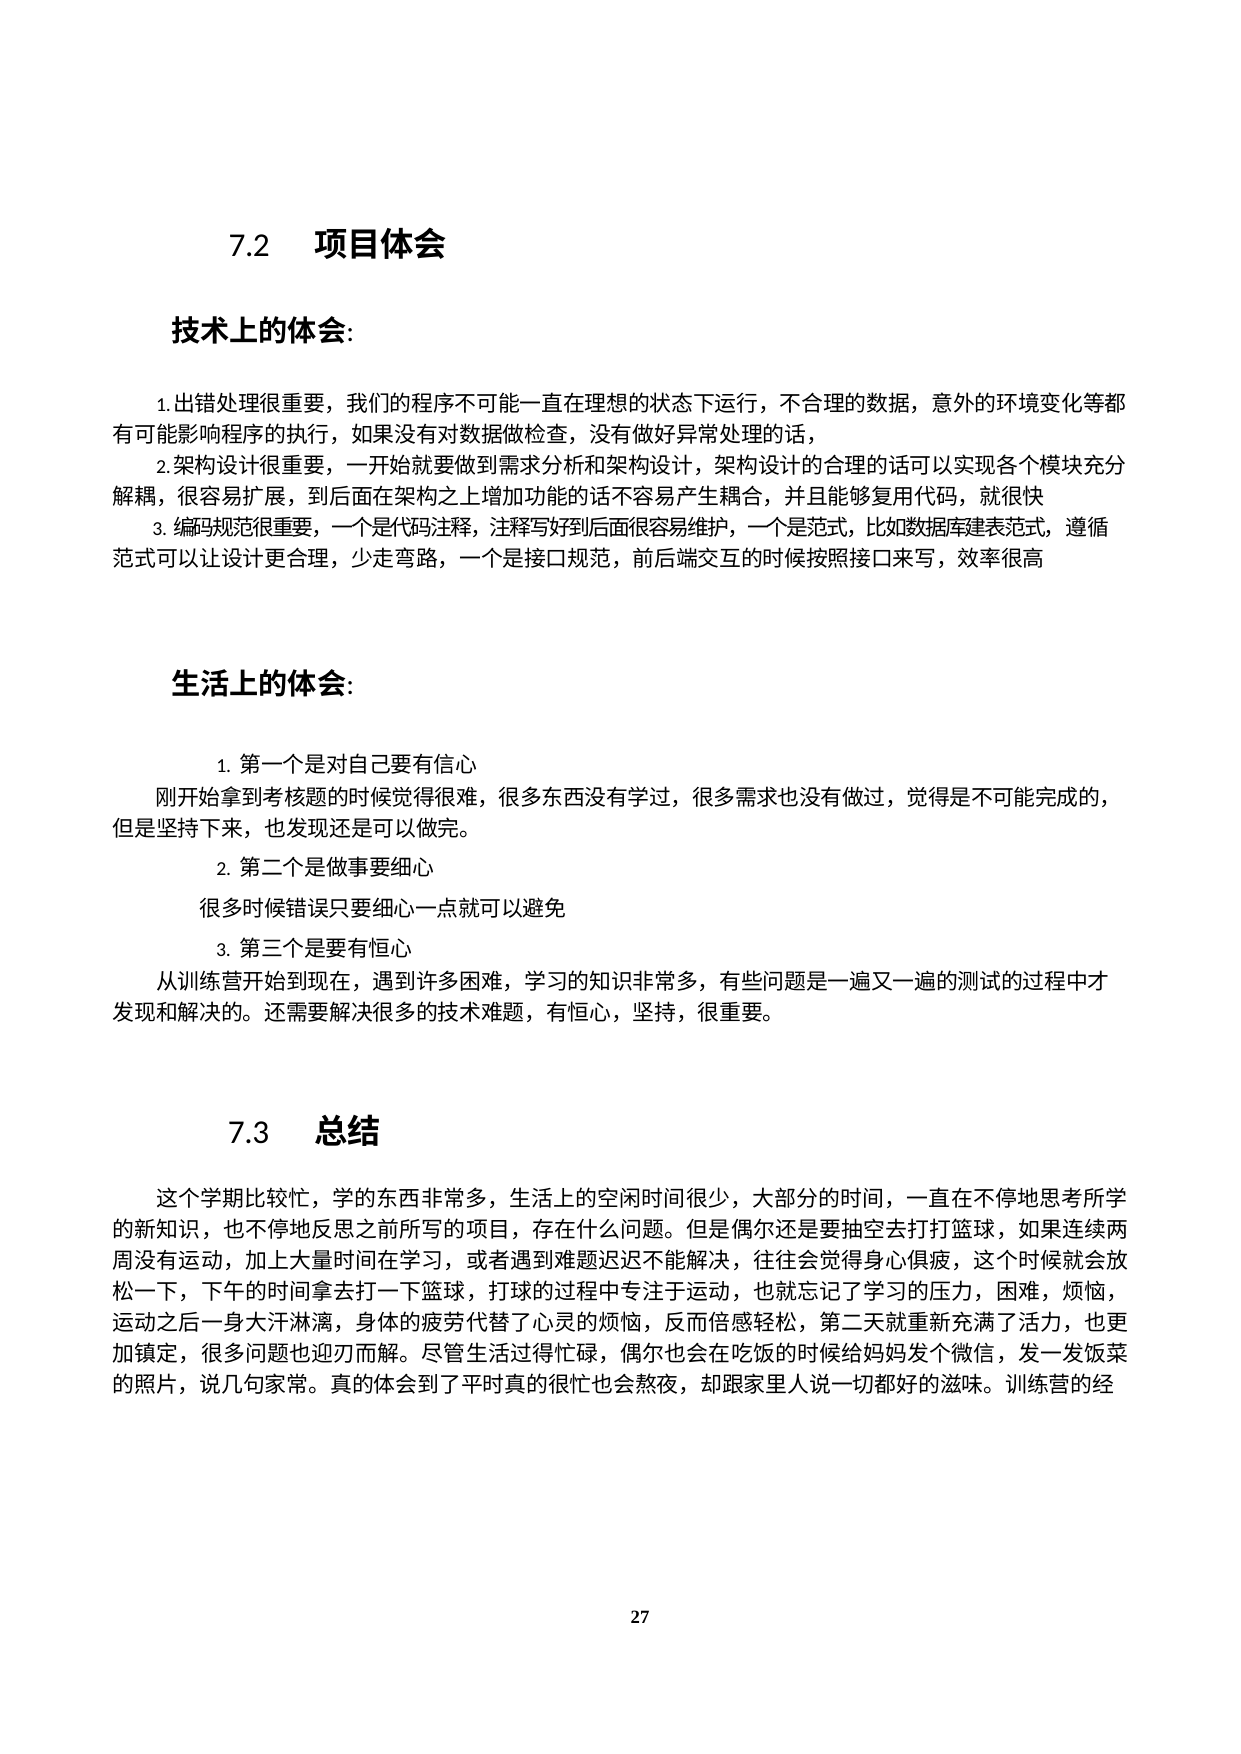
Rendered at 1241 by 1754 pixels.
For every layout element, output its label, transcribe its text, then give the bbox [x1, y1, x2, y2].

text 很多时候错误只要细心一点就可以避免 [156, 884, 1173, 924]
subtitle 项目体会 [162, 217, 1173, 266]
subtitle 技术上的体会: [112, 302, 1173, 351]
text 从训练营开始到现在，遇到许多困难，学习的知识非常多，有些问题是一遍又一遍的测试的过程中才发现和解决的。还需要解决很多的技术难题，有恒心，坚持，很重要。 [112, 965, 1128, 1027]
subtitle 生活上的体会: [112, 655, 1173, 705]
text 刚开始拿到考核题的时候觉得很难，很多东西没有学过，很多需求也没有做过，觉得是不可能完成的，但是坚持下来，也发现还是可以做完。 [112, 781, 1128, 843]
list 架构设计很重要，一开始就要做到需求分析和架构设计，架构设计的合理的话可以实现各个模块充分解耦，很容易扩展，到后面在架构之上增加功能的话不容易产生耦合，并且能够复用代码，就很快 [112, 448, 1129, 511]
list 编码规范很重要，一个是代码注释，注释写好到后面很容易维护，一个是范式，比如数据库建表范式，遵循范式可以让设计更合理，少走弯路，一个是接口规范，前后端交互的时候按照接口来写，效率很高 [112, 511, 1128, 572]
list 第三个是要有恒心 [173, 924, 1173, 965]
list 第一个是对自己要有信心 [173, 739, 1173, 780]
subtitle 总结 [162, 1104, 1173, 1153]
list 第二个是做事要细心 [173, 843, 1173, 884]
list 出错处理很重要，我们的程序不可能一直在理想的状态下运行，不合理的数据，意外的环境变化等都有可能影响程序的执行，如果没有对数据做检查，没有做好异常处理的话， [112, 387, 1128, 448]
text 这个学期比较忙，学的东西非常多，生活上的空闲时间很少，大部分的时间，一直在不停地思考所学的新知识，也不停地反思之前所写的项目，存在什么问题。但是偶尔还是要抽空去打打篮球，如果连续两周没有运动，加上大量时间在学习，或者遇到难题迟迟不能解决，往往会觉得身心俱疲，这个时候就会放松一下，下午的时间拿去打一下篮球，打球的过程中专注于运动，也就忘记了学习的压力，困难，烦恼，运动之后一身大汗淋漓，身体的疲劳代替了心灵的烦恼，反而倍感轻松，第二天就重新充满了活力，也更加镇定，很多问题也迎刃而解。尽管生活过得忙碌，偶尔也会在吃饭的时候给妈妈发个微信，发一发饭菜的照片，说几句家常。真的体会到了平时真的很忙也会熬夜，却跟家里人说一切都好的滋味。训练营的经 [112, 1182, 1128, 1399]
